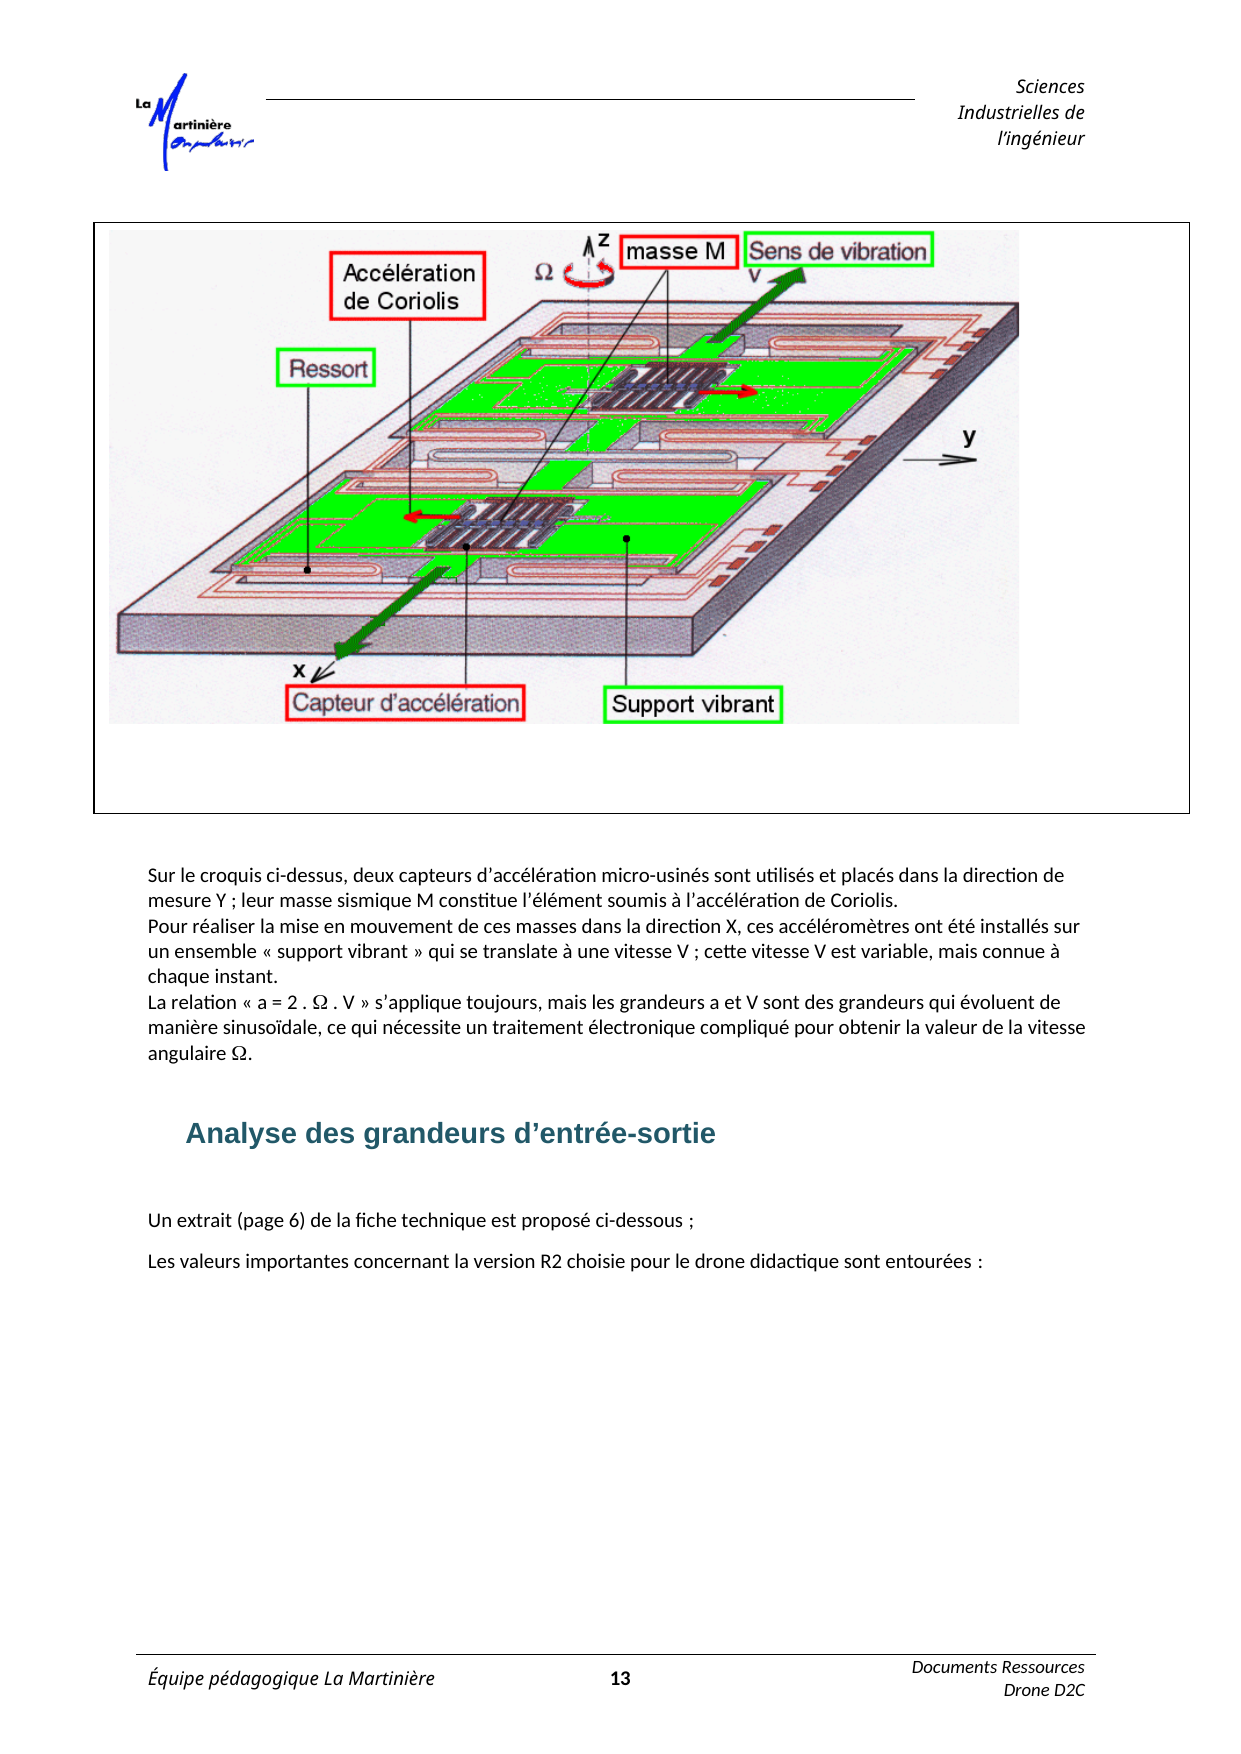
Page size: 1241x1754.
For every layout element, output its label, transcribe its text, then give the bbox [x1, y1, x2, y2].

text Un extrait (page 6) de la fiche technique est proposé ci-dessous ; [148, 1207, 1093, 1232]
subtitle Analyse des grandeurs d’entrée-sortie [148, 1116, 1093, 1150]
text Sur le croquis ci-dessus, deux capteurs d’accélération micro-usinés sont utilisés et placés dans la direction de mesure Y ; leur masse sismique M constitue l’élément soumis à l’accélération de Coriolis. [148, 862, 1093, 913]
picture [136, 73, 254, 171]
text Pour réaliser la mise en mouvement de ces masses dans la direction X, ces accéléromètres ont été installés sur un ensemble « support vibrant » qui se translate à une vitesse V ; cette vitesse V est variable, mais connue à chaque instant. [148, 913, 1093, 989]
text La relation « a = 2 . . V » s’applique toujours, mais les grandeurs a et V sont des grandeurs qui évoluent de manière sinusoïdale, ce qui nécessite un traitement électronique compliqué pour obtenir la valeur de la vitesse angulaire . [148, 989, 1093, 1065]
text Les valeurs importantes concernant la version R2 choisie pour le drone didactique sont entourées : [148, 1248, 1093, 1274]
